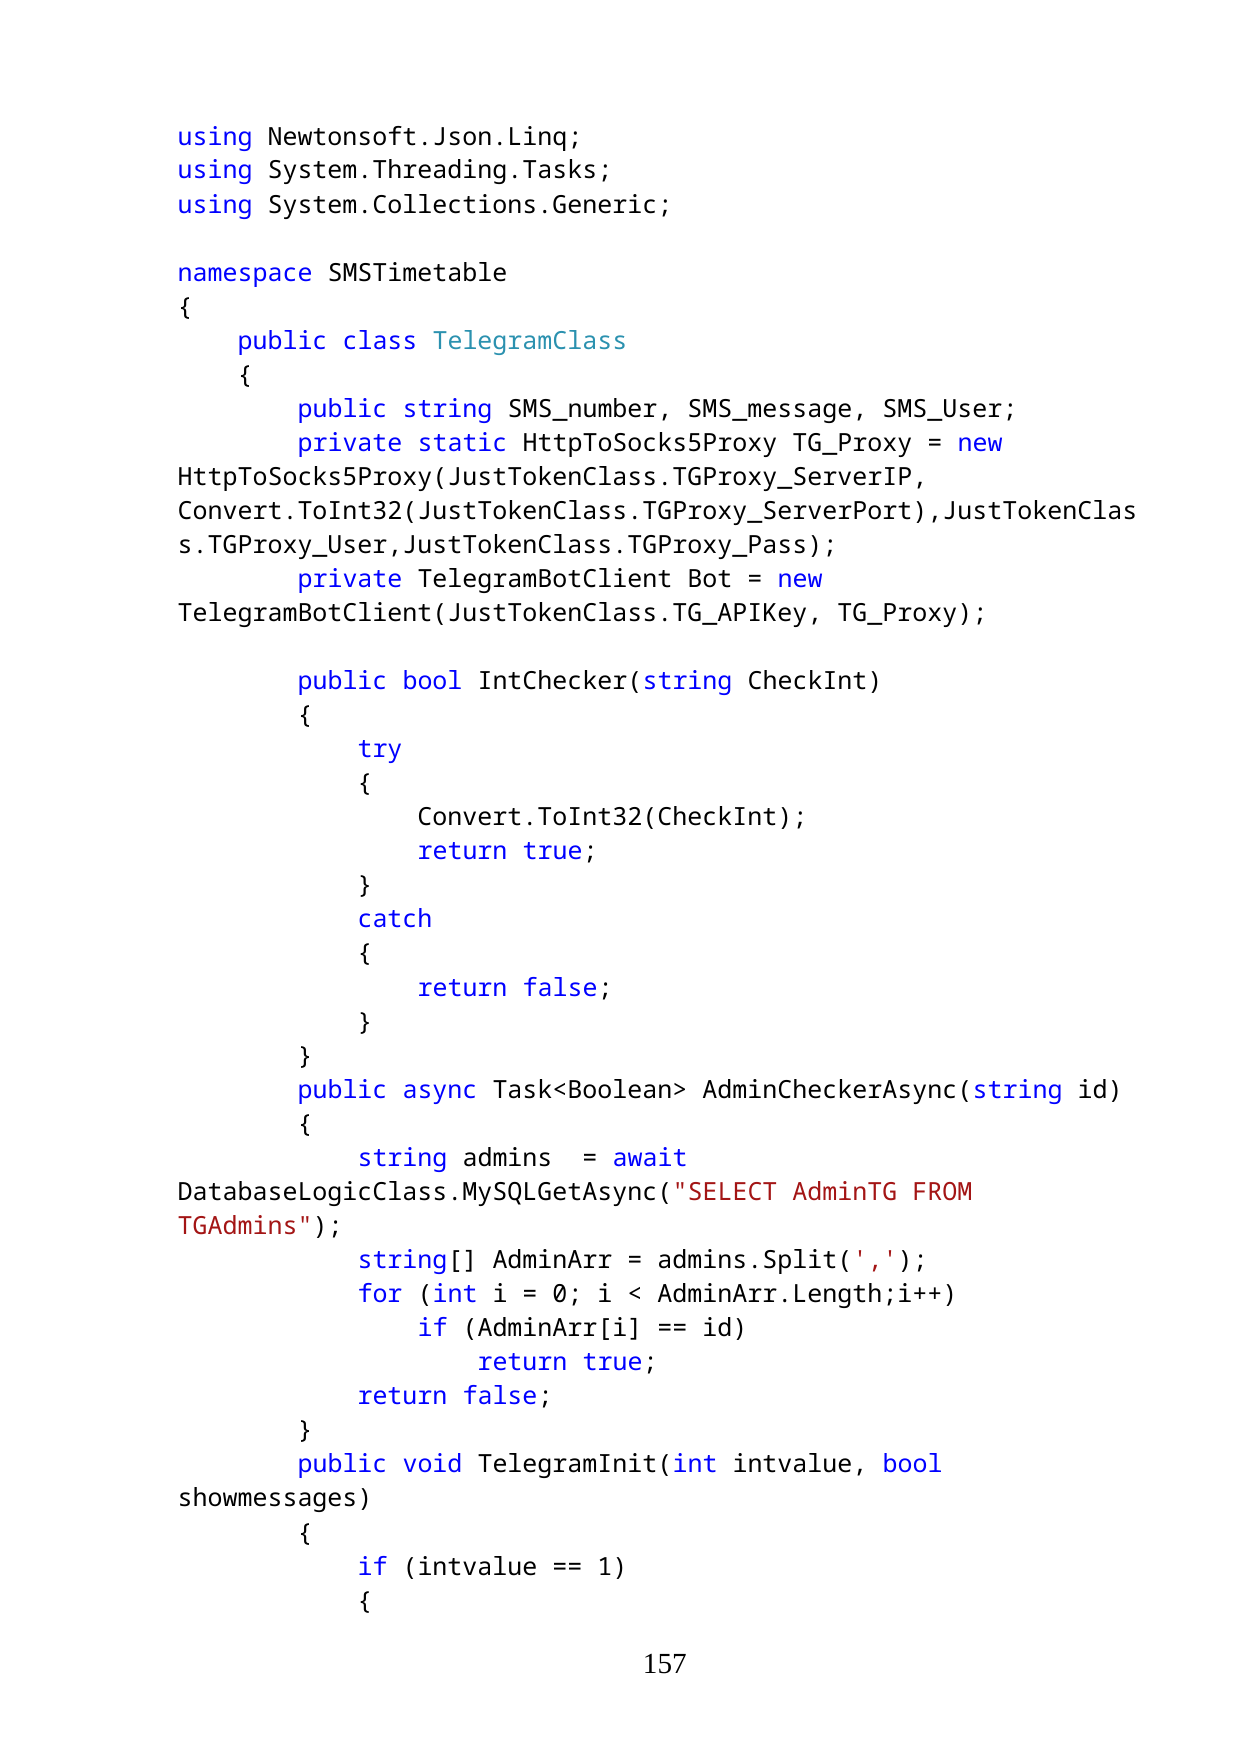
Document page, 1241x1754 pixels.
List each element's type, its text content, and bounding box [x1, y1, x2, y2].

text return true; [177, 1344, 1152, 1378]
text private static HttpToSocks5Proxy TG_Proxy = new HttpToSocks5Proxy(JustTokenClass.TGProxy_ServerIP, Convert.ToInt32(JustTokenClass.TGProxy_ServerPort),JustTokenClass.TGProxy_User,JustTokenClass.TGProxy_Pass); [177, 425, 1152, 561]
text catch [177, 901, 1152, 935]
text string[] AdminArr = admins.Split(','); [177, 1242, 1152, 1276]
text return true; [177, 833, 1152, 867]
text public void TelegramInit(int intvalue, bool showmessages) [177, 1446, 1152, 1514]
text private TelegramBotClient Bot = new TelegramBotClient(JustTokenClass.TG_APIKey, TG_Proxy); [177, 561, 1152, 629]
text return false; [177, 1378, 1152, 1412]
text if (AdminArr[i] == id) [177, 1310, 1152, 1344]
text public async Task<Boolean> AdminCheckerAsync(string id) [177, 1071, 1152, 1105]
text { [177, 357, 1152, 391]
text { [177, 1514, 1152, 1548]
text namespace SMSTimetable [177, 254, 1152, 288]
text try [177, 731, 1152, 765]
text return false; [177, 969, 1152, 1003]
text string admins = await DatabaseLogicClass.MySQLGetAsync("SELECT AdminTG FROM TGAdmins"); [177, 1139, 1152, 1242]
text using System.Collections.Generic; [177, 186, 1152, 220]
text } [177, 1412, 1152, 1446]
text } [177, 1003, 1152, 1037]
text } [177, 867, 1152, 901]
text { [177, 935, 1152, 969]
text { [177, 1582, 1152, 1616]
text Convert.ToInt32(CheckInt); [177, 799, 1152, 833]
text for (int i = 0; i < AdminArr.Length;i++) [177, 1276, 1152, 1310]
text using Newtonsoft.Json.Linq; [177, 118, 1152, 152]
text { [177, 697, 1152, 731]
text { [177, 288, 1152, 322]
text public bool IntChecker(string CheckInt) [177, 663, 1152, 697]
text public string SMS_number, SMS_message, SMS_User; [177, 391, 1152, 425]
text using System.Threading.Tasks; [177, 152, 1152, 186]
text { [177, 765, 1152, 799]
text { [177, 1105, 1152, 1139]
text } [177, 1037, 1152, 1071]
text if (intvalue == 1) [177, 1548, 1152, 1582]
text public class TelegramClass [177, 322, 1152, 357]
